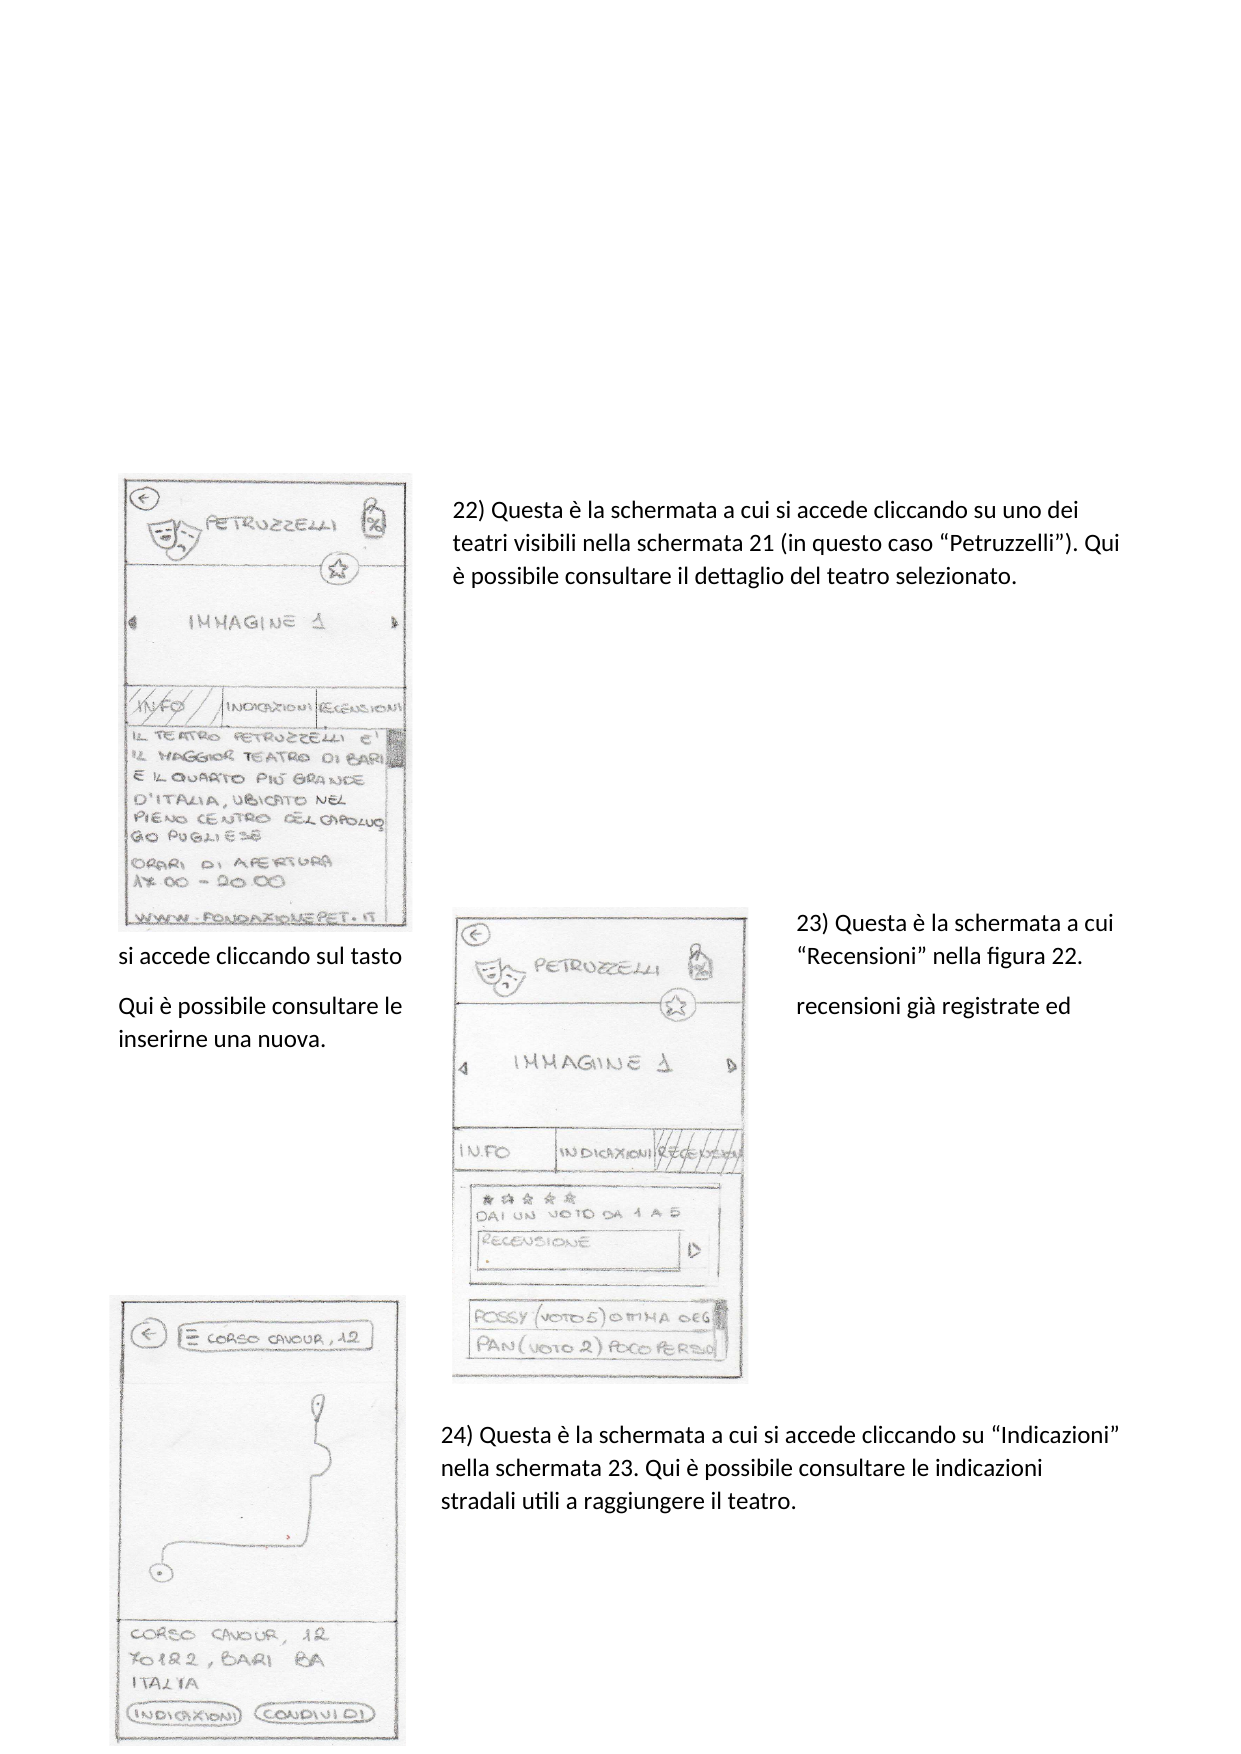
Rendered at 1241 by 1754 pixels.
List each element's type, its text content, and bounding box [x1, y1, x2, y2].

picture [109, 1295, 422, 1754]
picture [452, 907, 778, 1385]
text 23) Questa è la schermata a cui si accede cliccando sul tasto “Recensioni” nella figura 22. [778, 908, 1122, 971]
text 23) Questa è la schermata a cui si accede cliccando sul tasto “Recensioni” nella figura 22. [118, 908, 452, 971]
text Qui è possibile consultare le recensioni già registrate ed inserirne una nuova. [118, 990, 452, 1053]
text 24) Questa è la schermata a cui si accede cliccando su “Indicazioni” nella schermata 23. Qui è possibile consultare le indicazioni stradali utili a raggiungere il teatro. [422, 1420, 1122, 1516]
text 22) Questa è la schermata a cui si accede cliccando su uno dei teatri visibili nella schermata 21 (in questo caso “Petruzzelli”). Qui è possibile consultare il dettaglio del teatro selezionato. [434, 495, 1122, 591]
text Qui è possibile consultare le recensioni già registrate ed inserirne una nuova. [778, 990, 1122, 1053]
picture [118, 473, 434, 937]
